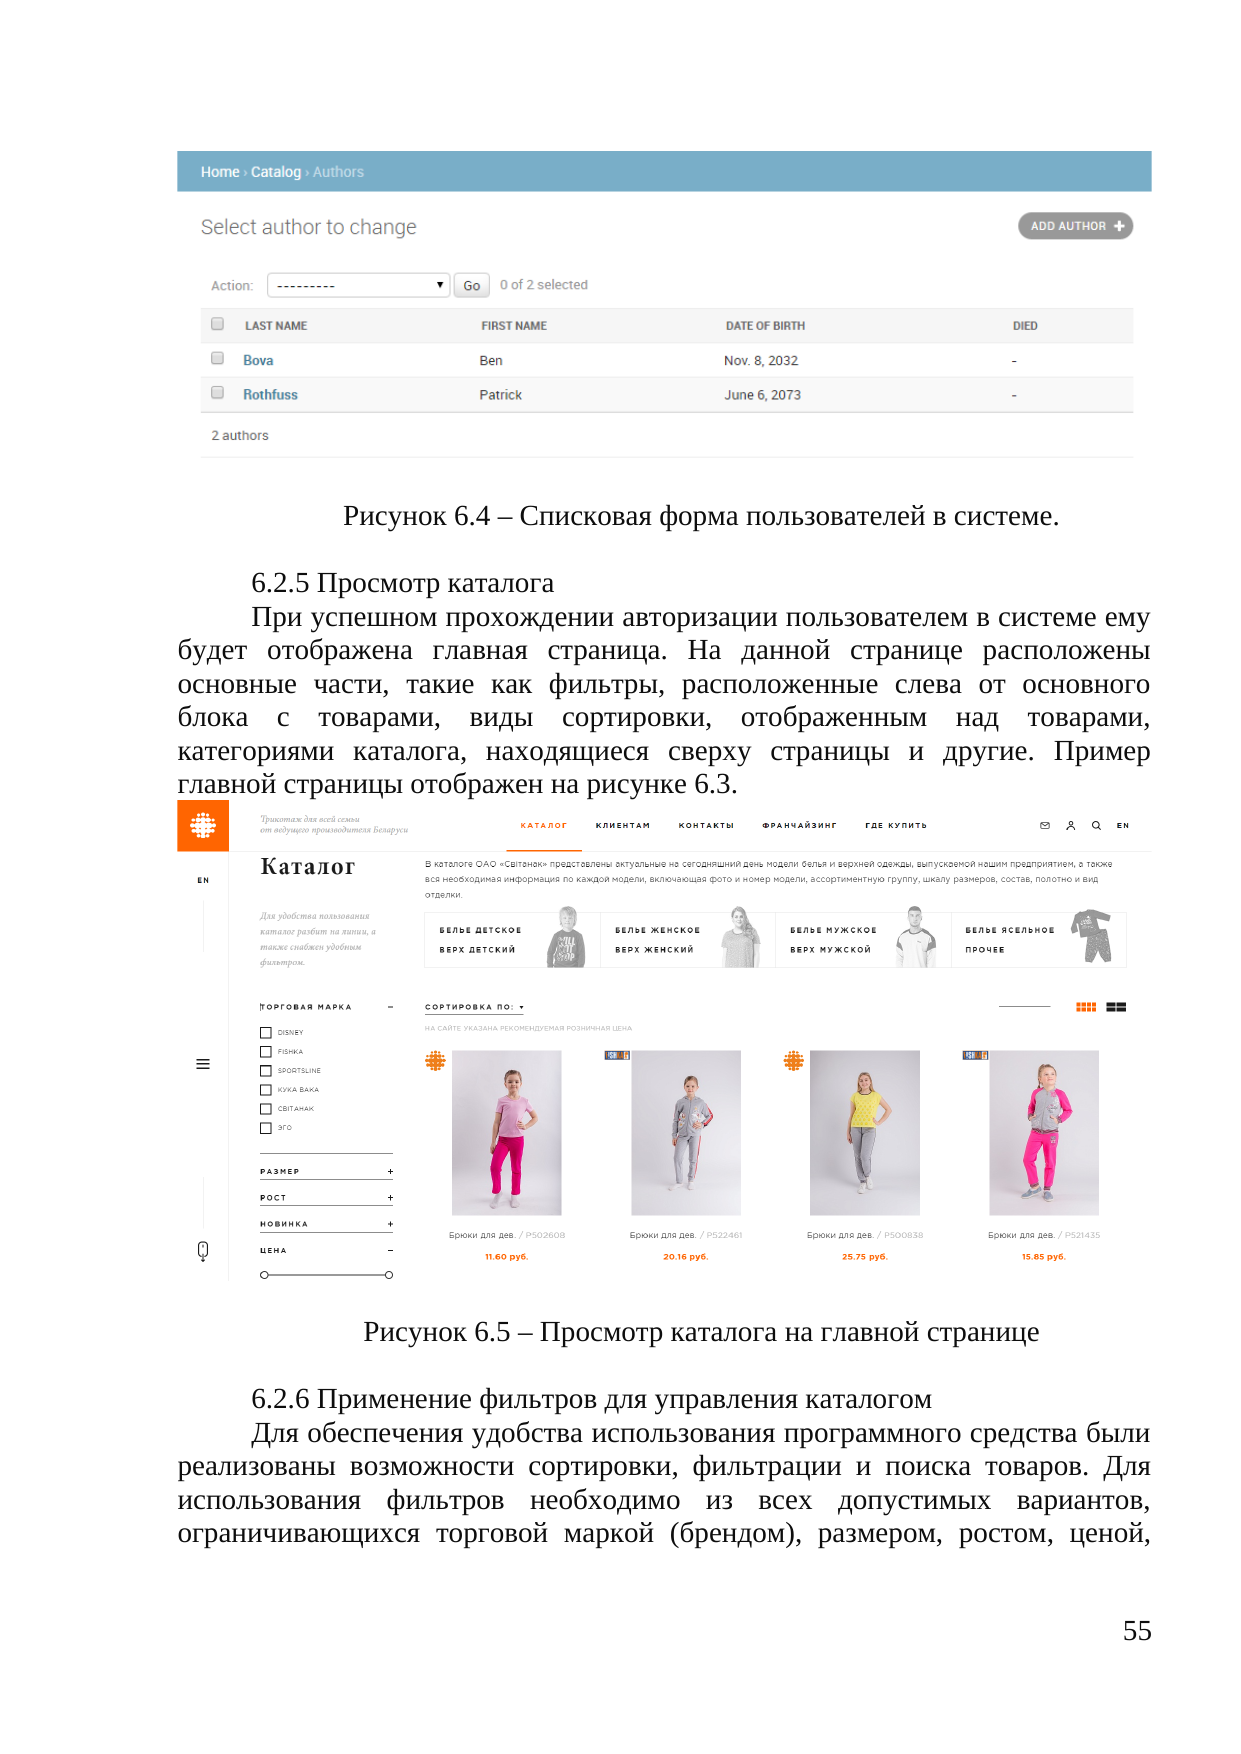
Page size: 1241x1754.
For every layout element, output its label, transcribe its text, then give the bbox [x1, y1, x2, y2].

text При успешном прохождении авторизации пользователем в системе ему будет отображена главная страница. На данной странице расположены основные части, такие как фильтры, расположенные слева от основного блока с товарами, виды сортировки, отображенным над товарами, категориями каталога, находящиеся сверху страницы и другие. Пример главной страницы отображен на рисунке 6.3. [177, 599, 1152, 800]
text Рисунок 6.4 – Списковая форма пользователей в системе. [177, 498, 1152, 532]
text Рисунок 6.5 – Просмотр каталога на главной странице [177, 1314, 1152, 1348]
picture [177, 800, 1152, 1281]
text 6.2.6 Применение фильтров для управления каталогом [177, 1381, 1152, 1415]
picture [177, 151, 1152, 465]
text 6.2.5 Просмотр каталога [177, 565, 1152, 599]
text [177, 1415, 1152, 1549]
